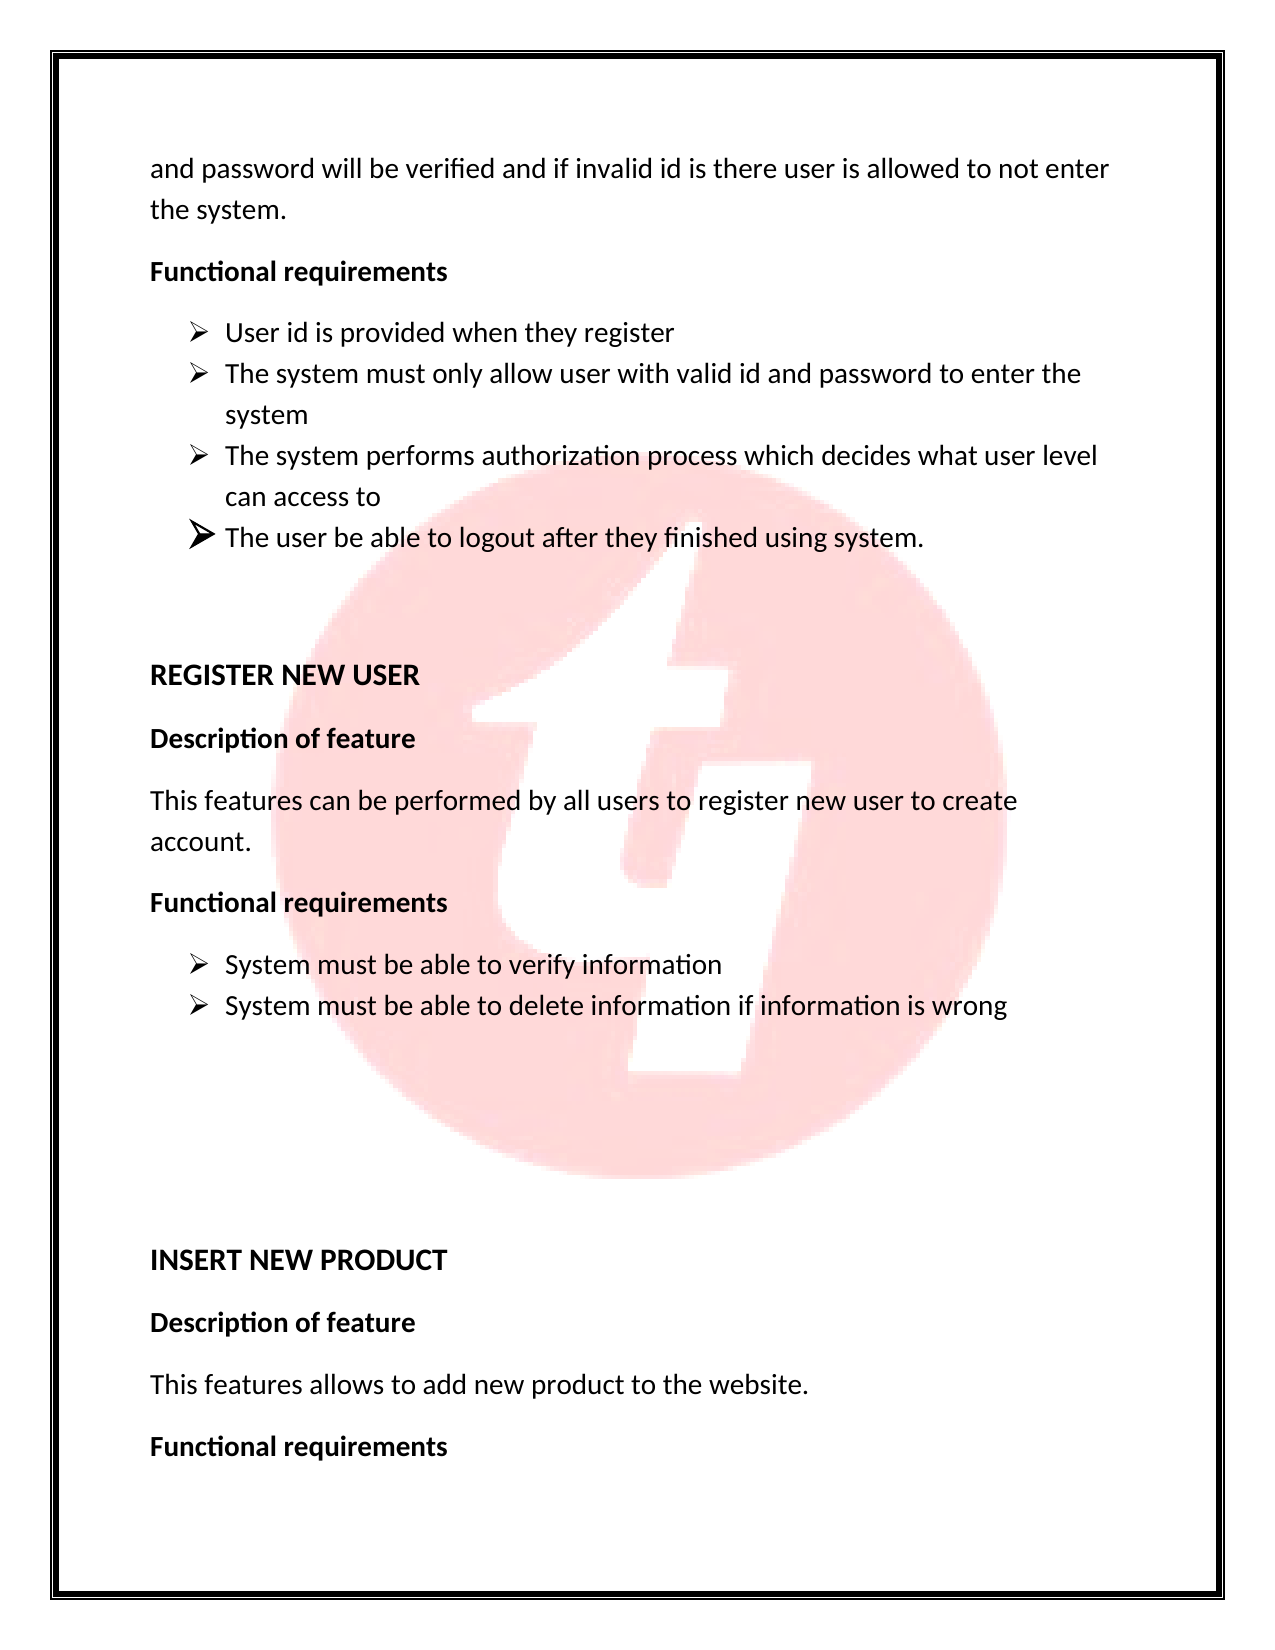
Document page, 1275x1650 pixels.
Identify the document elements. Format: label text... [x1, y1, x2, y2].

text Description of feature [150, 1304, 1125, 1340]
list The system performs authorization process which decides what user level can access to [187, 437, 1125, 514]
list User id is provided when they register [187, 314, 1125, 350]
list The system must only allow user with valid id and password to enter the system [187, 355, 1125, 432]
list The user be able to logout after they finished using system. [187, 519, 1125, 556]
list System must be able to delete information if information is wrong [187, 987, 1125, 1023]
text Functional requirements [150, 884, 1125, 920]
text Functional requirements [150, 1428, 1125, 1463]
list System must be able to verify information [187, 946, 1125, 982]
text This features can be performed by all users to register new user to create account. [150, 782, 1125, 858]
text This features allows to add new product to the website. [150, 1366, 1125, 1402]
text REGISTER NEW USER [150, 655, 1125, 693]
text Functional requirements [150, 253, 1125, 288]
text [150, 150, 1125, 227]
text Description of feature [150, 720, 1125, 756]
text INSERT NEW PRODUCT [150, 1240, 1125, 1278]
